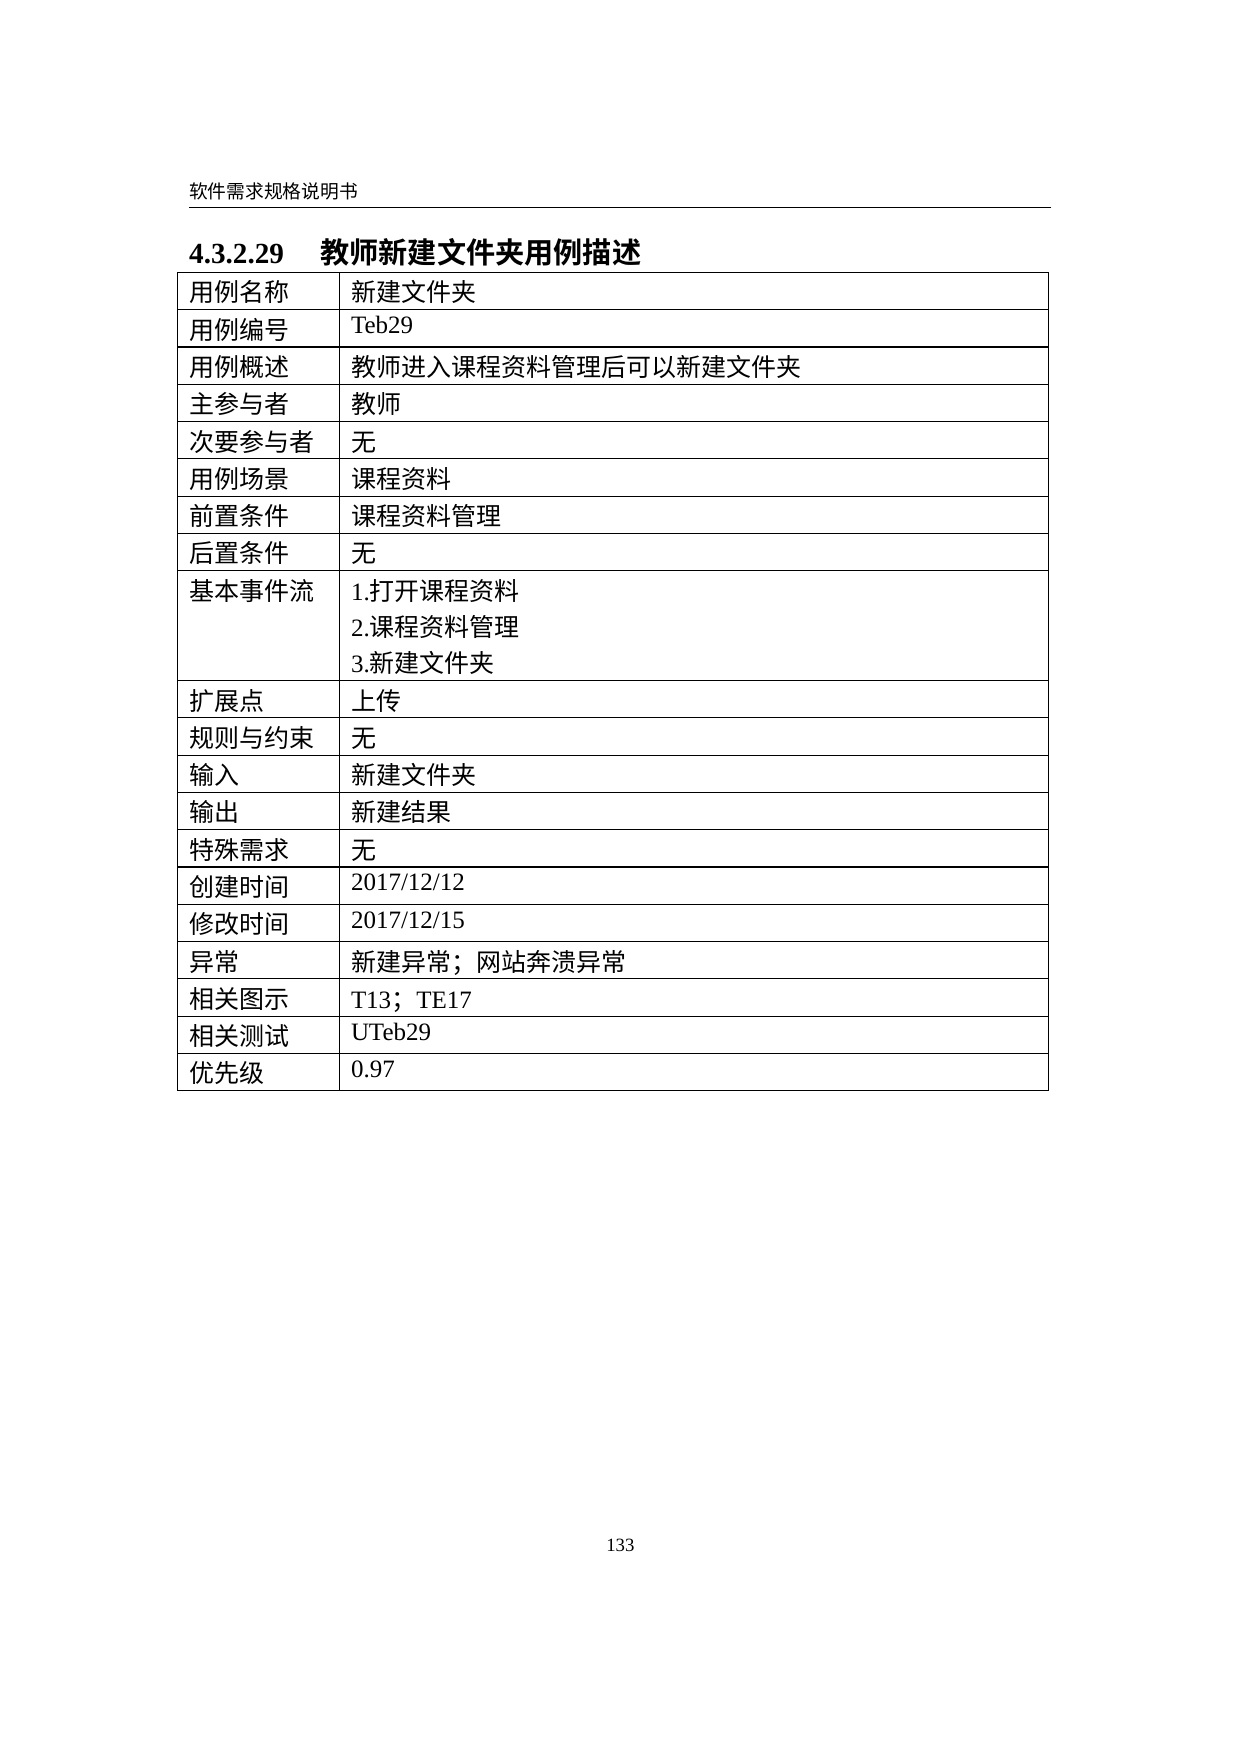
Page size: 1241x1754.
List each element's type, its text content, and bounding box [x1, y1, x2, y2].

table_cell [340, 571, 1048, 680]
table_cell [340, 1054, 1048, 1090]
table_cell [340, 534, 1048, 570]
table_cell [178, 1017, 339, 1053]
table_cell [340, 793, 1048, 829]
subtitle 教师新建文件夹用例描述 [189, 229, 1051, 272]
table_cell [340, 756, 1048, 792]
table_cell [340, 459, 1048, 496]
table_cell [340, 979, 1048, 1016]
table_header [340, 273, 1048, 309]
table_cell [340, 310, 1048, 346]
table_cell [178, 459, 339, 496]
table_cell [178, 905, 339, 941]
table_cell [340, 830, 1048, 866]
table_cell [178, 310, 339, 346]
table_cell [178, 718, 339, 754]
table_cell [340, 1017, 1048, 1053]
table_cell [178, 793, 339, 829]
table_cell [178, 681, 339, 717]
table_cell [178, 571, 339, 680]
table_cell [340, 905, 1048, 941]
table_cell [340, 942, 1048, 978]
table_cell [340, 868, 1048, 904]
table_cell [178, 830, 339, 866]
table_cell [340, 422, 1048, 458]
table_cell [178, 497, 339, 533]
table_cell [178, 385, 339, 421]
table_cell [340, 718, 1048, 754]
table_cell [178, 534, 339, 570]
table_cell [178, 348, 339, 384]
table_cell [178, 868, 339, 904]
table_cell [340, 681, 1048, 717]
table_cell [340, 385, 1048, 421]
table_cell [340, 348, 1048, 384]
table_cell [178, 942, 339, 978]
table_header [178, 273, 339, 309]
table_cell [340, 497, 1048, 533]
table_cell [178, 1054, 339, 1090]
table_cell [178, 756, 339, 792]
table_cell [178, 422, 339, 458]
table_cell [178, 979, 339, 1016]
